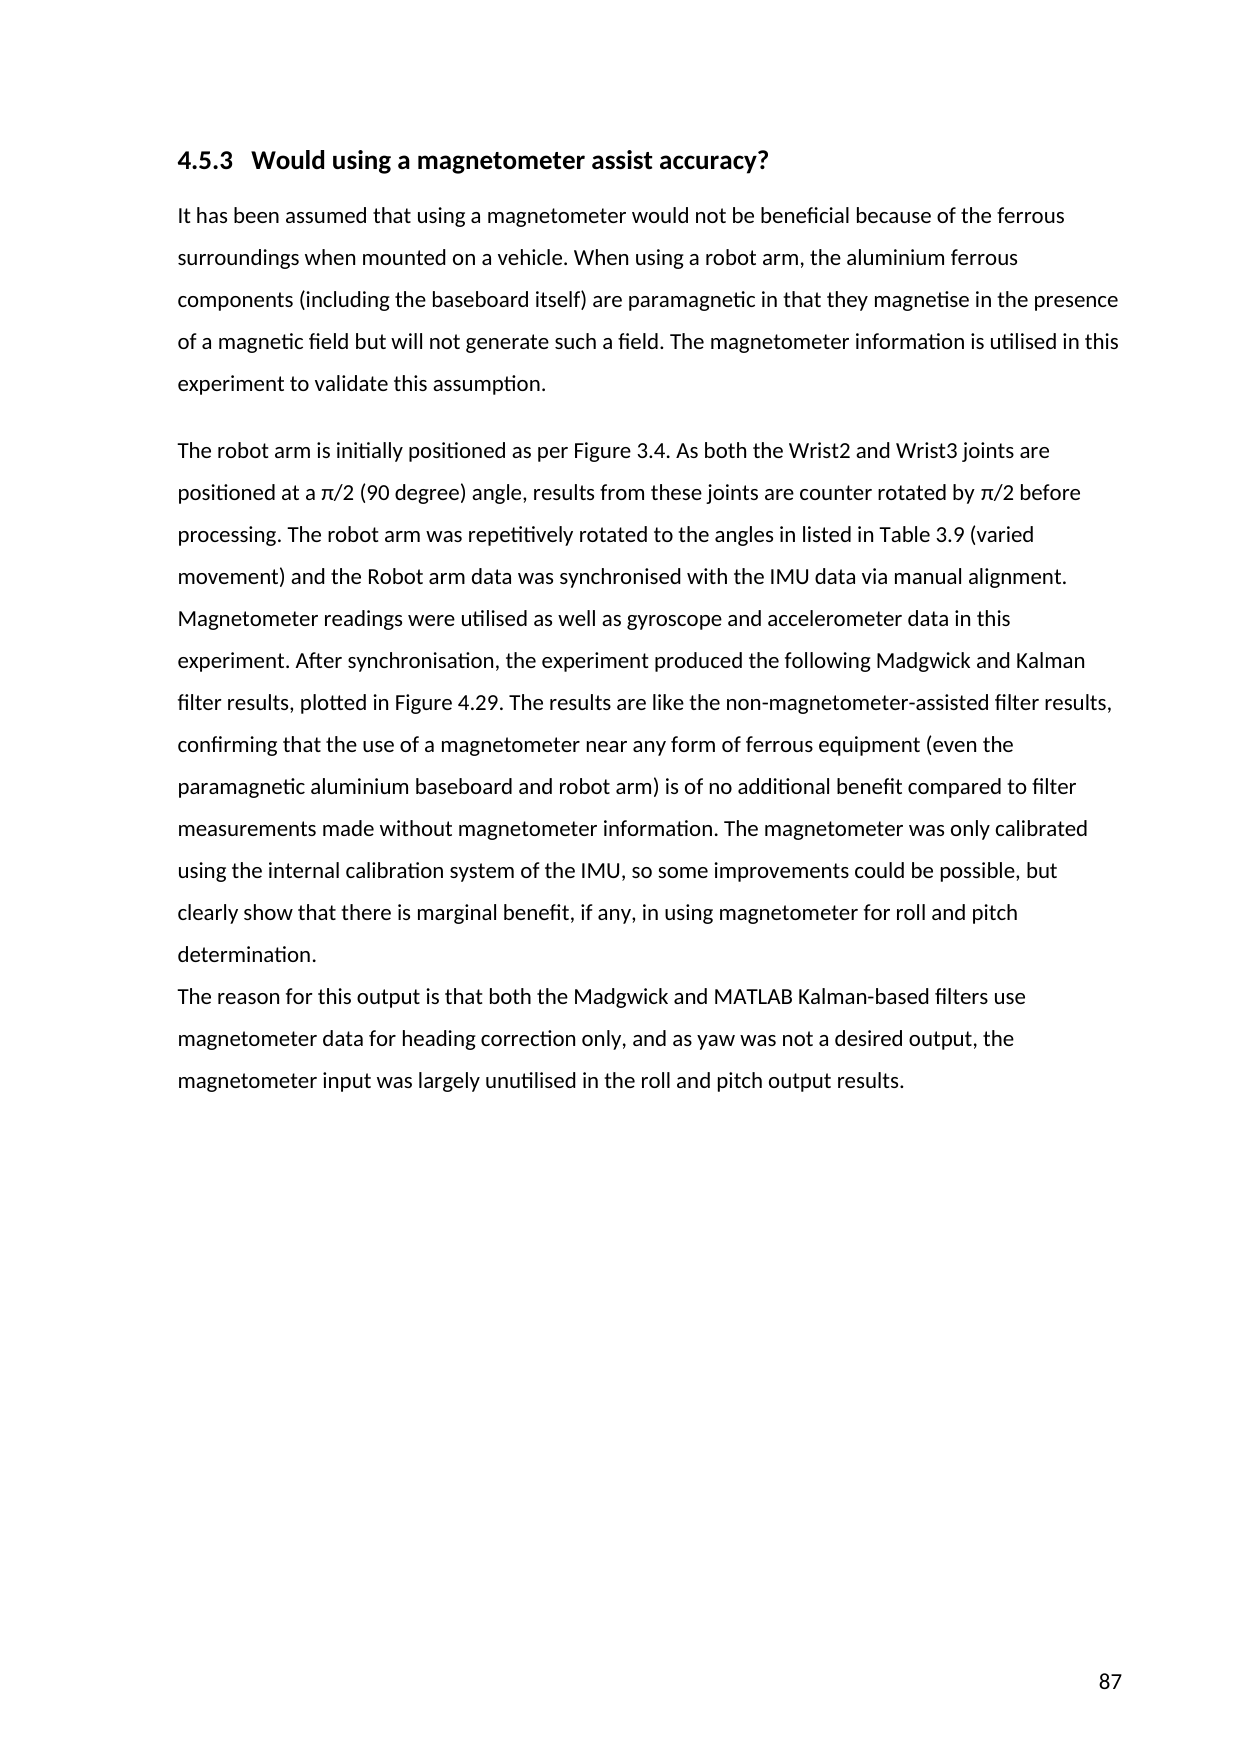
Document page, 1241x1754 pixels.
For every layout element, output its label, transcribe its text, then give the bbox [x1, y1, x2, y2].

text The robot arm is initially positioned as per Figure 3.4. As both the Wrist2 and Wrist3 joints are positioned at a π/2 (90 degree) angle, results from these joints are counter rotated by π/2 before processing. The robot arm was repetitively rotated to the angles in listed in Table 3.9 (varied movement) and the Robot arm data was synchronised with the IMU data via manual alignment. Magnetometer readings were utilised as well as gyroscope and accelerometer data in this experiment. After synchronisation, the experiment produced the following Madgwick and Kalman filter results, plotted in Figure 4.29. The results are like the non-magnetometer-assisted filter results, confirming that the use of a magnetometer near any form of ferrous equipment (even the paramagnetic aluminium baseboard and robot arm) is of no additional benefit compared to filter measurements made without magnetometer information. The magnetometer was only calibrated using the internal calibration system of the IMU, so some improvements could be possible, but clearly show that there is marginal benefit, if any, in using magnetometer for roll and pitch determination. The reason for this output is that both the Madgwick and MATLAB Kalman-based filters use magnetometer data for heading correction only, and as yaw was not a desired output, the magnetometer input was largely unutilised in the roll and pitch output results. [177, 436, 1122, 1094]
text It has been assumed that using a magnetometer would not be beneficial because of the ferrous surroundings when mounted on a vehicle. When using a robot arm, the aluminium ferrous components (including the baseboard itself) are paramagnetic in that they magnetise in the presence of a magnetic field but will not generate such a field. The magnetometer information is utilised in this experiment to validate this assumption. [177, 201, 1122, 397]
subtitle Would using a magnetometer assist accuracy? [177, 143, 1122, 176]
